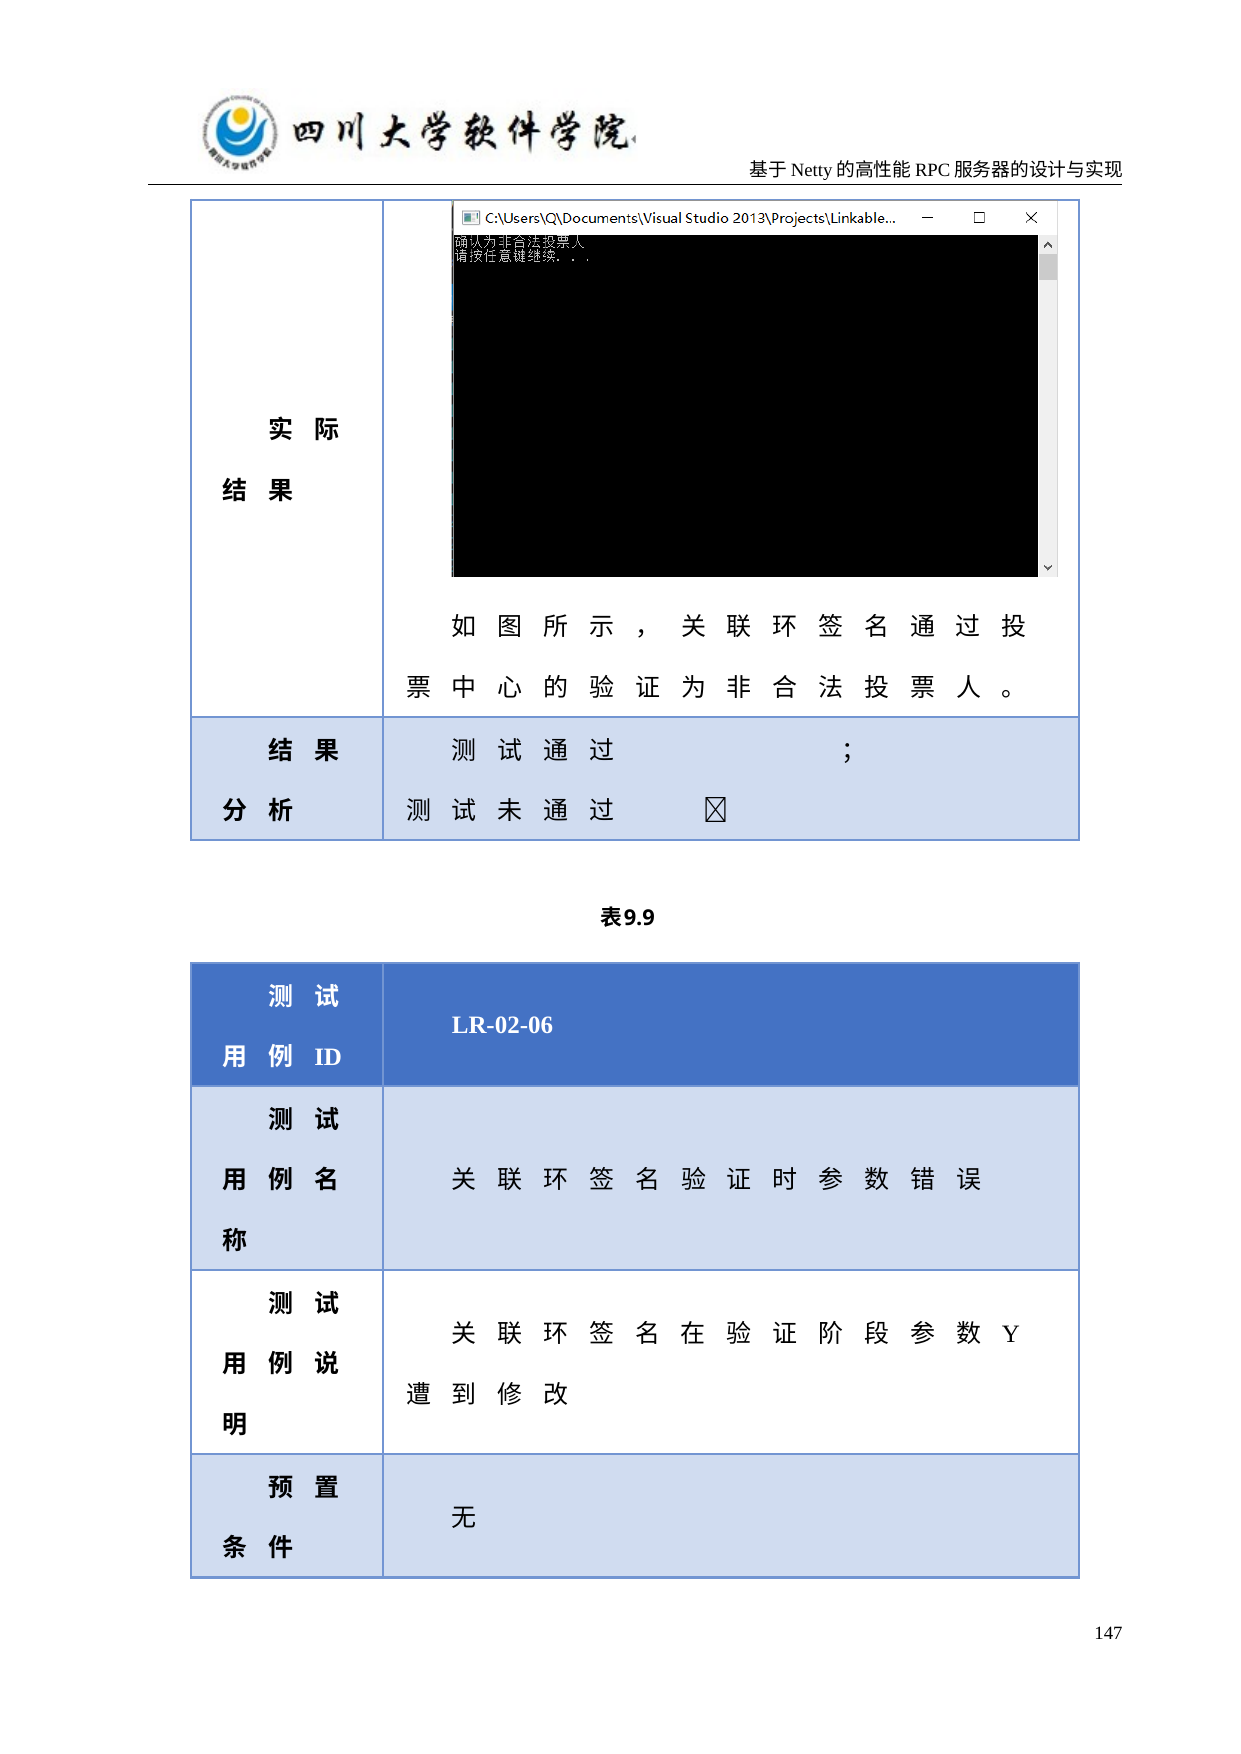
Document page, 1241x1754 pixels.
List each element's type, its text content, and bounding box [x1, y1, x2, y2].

table_cell 实际结果 [192, 201, 382, 716]
table_cell 关联环签名验证时参数错误 [384, 1087, 1078, 1269]
text 表9.9 [154, 886, 1116, 947]
table_cell 结果分析 [192, 718, 382, 839]
table_cell 测试用例说明 [192, 1271, 382, 1453]
table_cell 测试通过 ； 测试未通过 [384, 718, 1078, 839]
table_cell 关联环签名在验证阶段参数Y遭到修改 [384, 1271, 1078, 1453]
picture [197, 88, 639, 177]
table_cell 测试用例名称 [192, 1087, 382, 1269]
table_cell 如图所示，关联环签名通过投票中心的验证为非合法投票人。 [384, 201, 1078, 716]
table_header 测试用例ID [192, 964, 382, 1085]
table_header LR-02-06 [384, 964, 1078, 1085]
table_cell 预置条件 [192, 1455, 382, 1576]
table_cell 无 [384, 1455, 1078, 1576]
picture [451, 200, 1058, 577]
